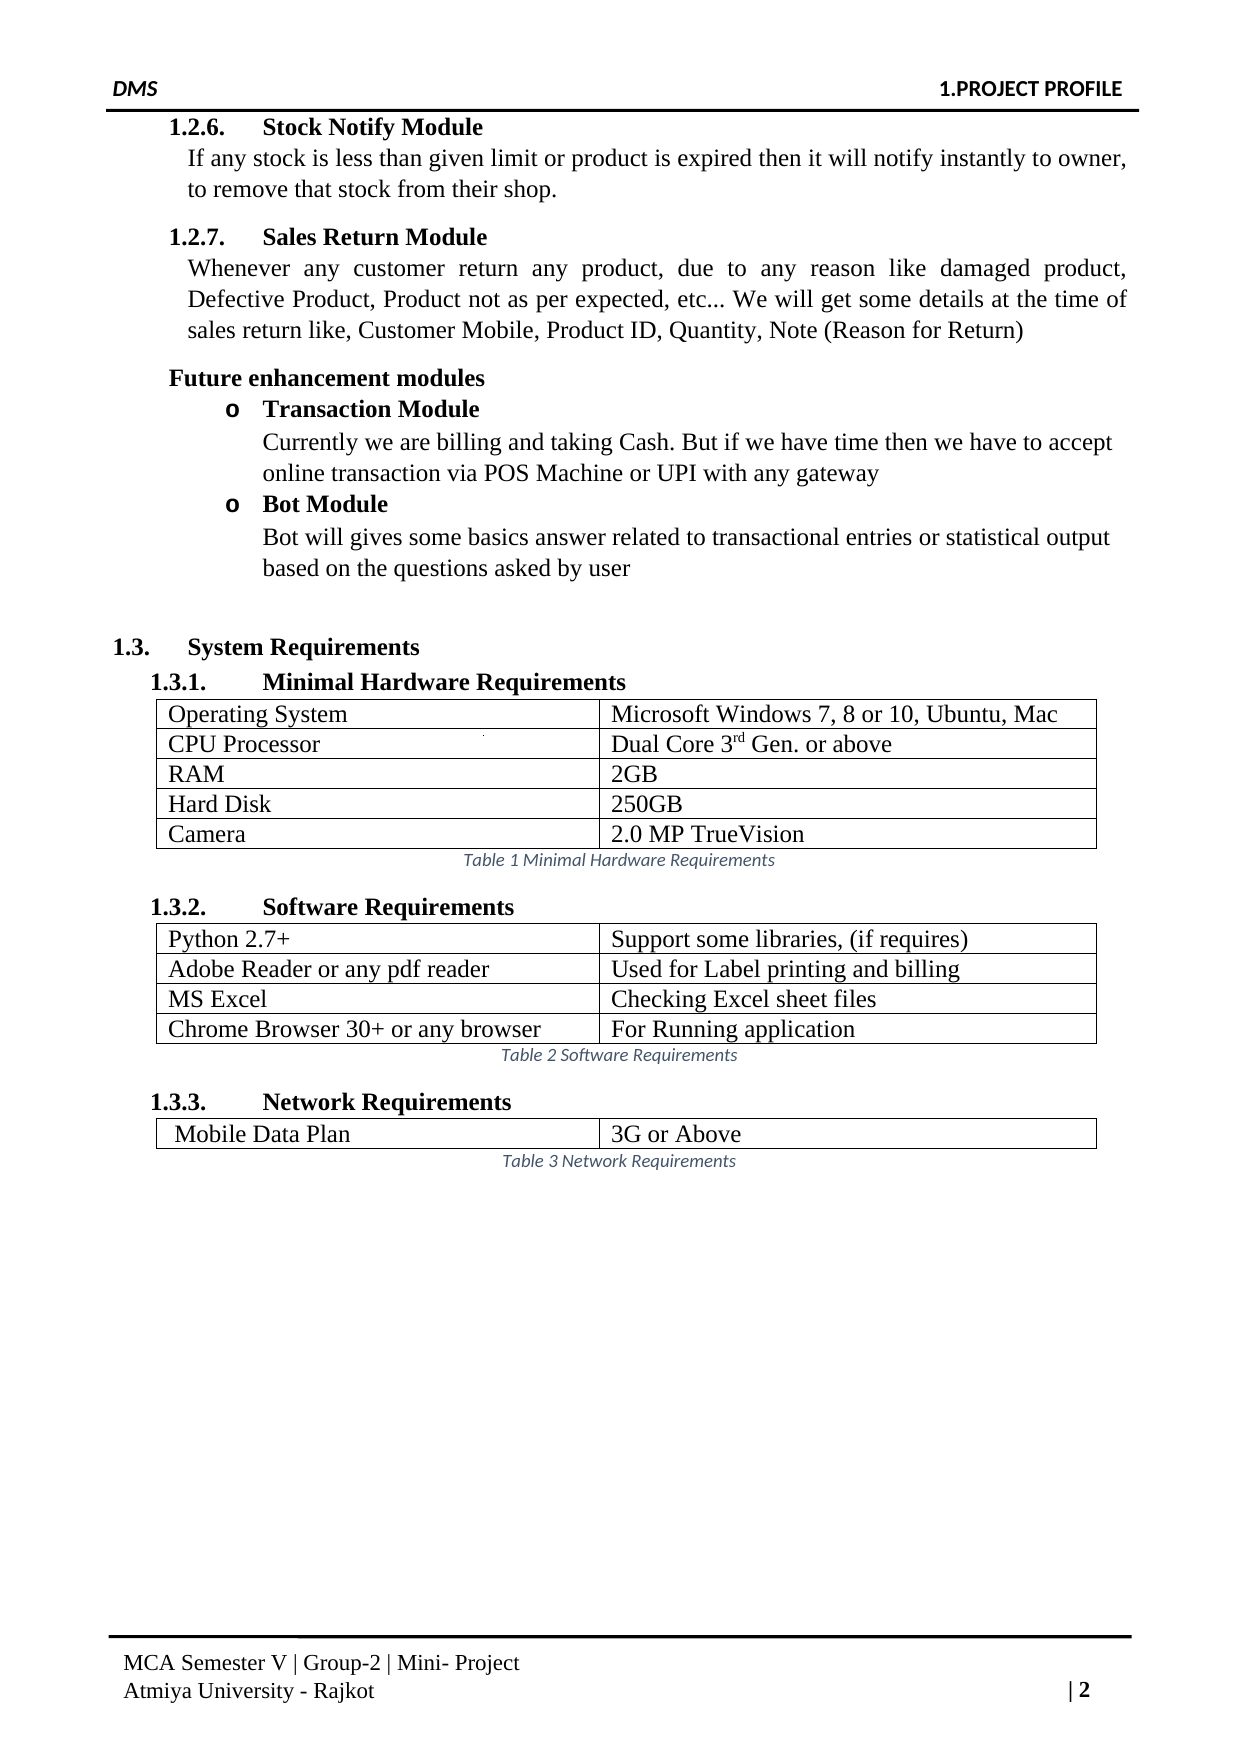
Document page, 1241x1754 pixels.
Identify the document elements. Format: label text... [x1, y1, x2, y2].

table_cell Hard Disk [157, 789, 599, 818]
table_cell Used for Label printing and billing [600, 954, 1096, 983]
list Bot Module [225, 489, 1128, 520]
list Currently we are billing and taking Cash. But if we have time then we have to accept online transaction via POS Machine or UPI with any gateway [262, 427, 1128, 487]
text Future enhancement modules [112, 363, 1128, 392]
list Transaction Module [225, 394, 1128, 425]
table_cell RAM [157, 759, 599, 788]
table_header 3G or Above [600, 1119, 1096, 1148]
table_header Support some libraries, (if requires) [600, 924, 1096, 953]
table_cell Checking Excel sheet files [600, 984, 1096, 1013]
table_cell 2GB [600, 759, 1096, 788]
table_cell Camera [157, 819, 599, 847]
table_cell For Running application [600, 1014, 1096, 1042]
list Bot will gives some basics answer related to transactional entries or statistical output based on the questions asked by user [262, 522, 1128, 582]
text If any stock is less than given limit or product is expired then it will notify instantly to owner, to remove that stock from their shop. [187, 143, 1128, 203]
subtitle System Requirements [112, 632, 1128, 661]
table_header Python 2.7+ [157, 924, 599, 953]
text Whenever any customer return any product, due to any reason like damaged product, Defective Product, Product not as per expected, etc... We will get some details at the time of sales return like, Customer Mobile, Product ID, Quantity, Note (Reason for Return) [187, 253, 1128, 344]
table_cell Chrome Browser 30+ or any browser [157, 1014, 599, 1042]
subtitle Sales Return Module [225, 222, 1128, 251]
text Table 1 Minimal Hardware Requirements [112, 848, 1128, 871]
table_cell Adobe Reader or any pdf reader [157, 954, 599, 983]
table_header Microsoft Windows 7, 8 or 10, Ubuntu, Mac [600, 700, 1096, 728]
table_cell Dual Core 3rd Gen. or above [600, 729, 1096, 758]
subtitle Network Requirements [150, 1087, 1128, 1116]
subtitle Minimal Hardware Requirements [150, 667, 1128, 696]
table_cell 2.0 MP TrueVision [600, 819, 1096, 847]
subtitle Software Requirements [150, 892, 1128, 921]
text Table 2 Software Requirements [112, 1043, 1128, 1066]
table_header Mobile Data Plan [157, 1119, 599, 1148]
text Table 3 Network Requirements [112, 1149, 1128, 1172]
table_cell 250GB [600, 789, 1096, 818]
table_cell CPU Processor [157, 729, 599, 758]
subtitle Stock Notify Module [225, 112, 1128, 141]
table_header Operating System [157, 700, 599, 728]
table_cell MS Excel [157, 984, 599, 1013]
